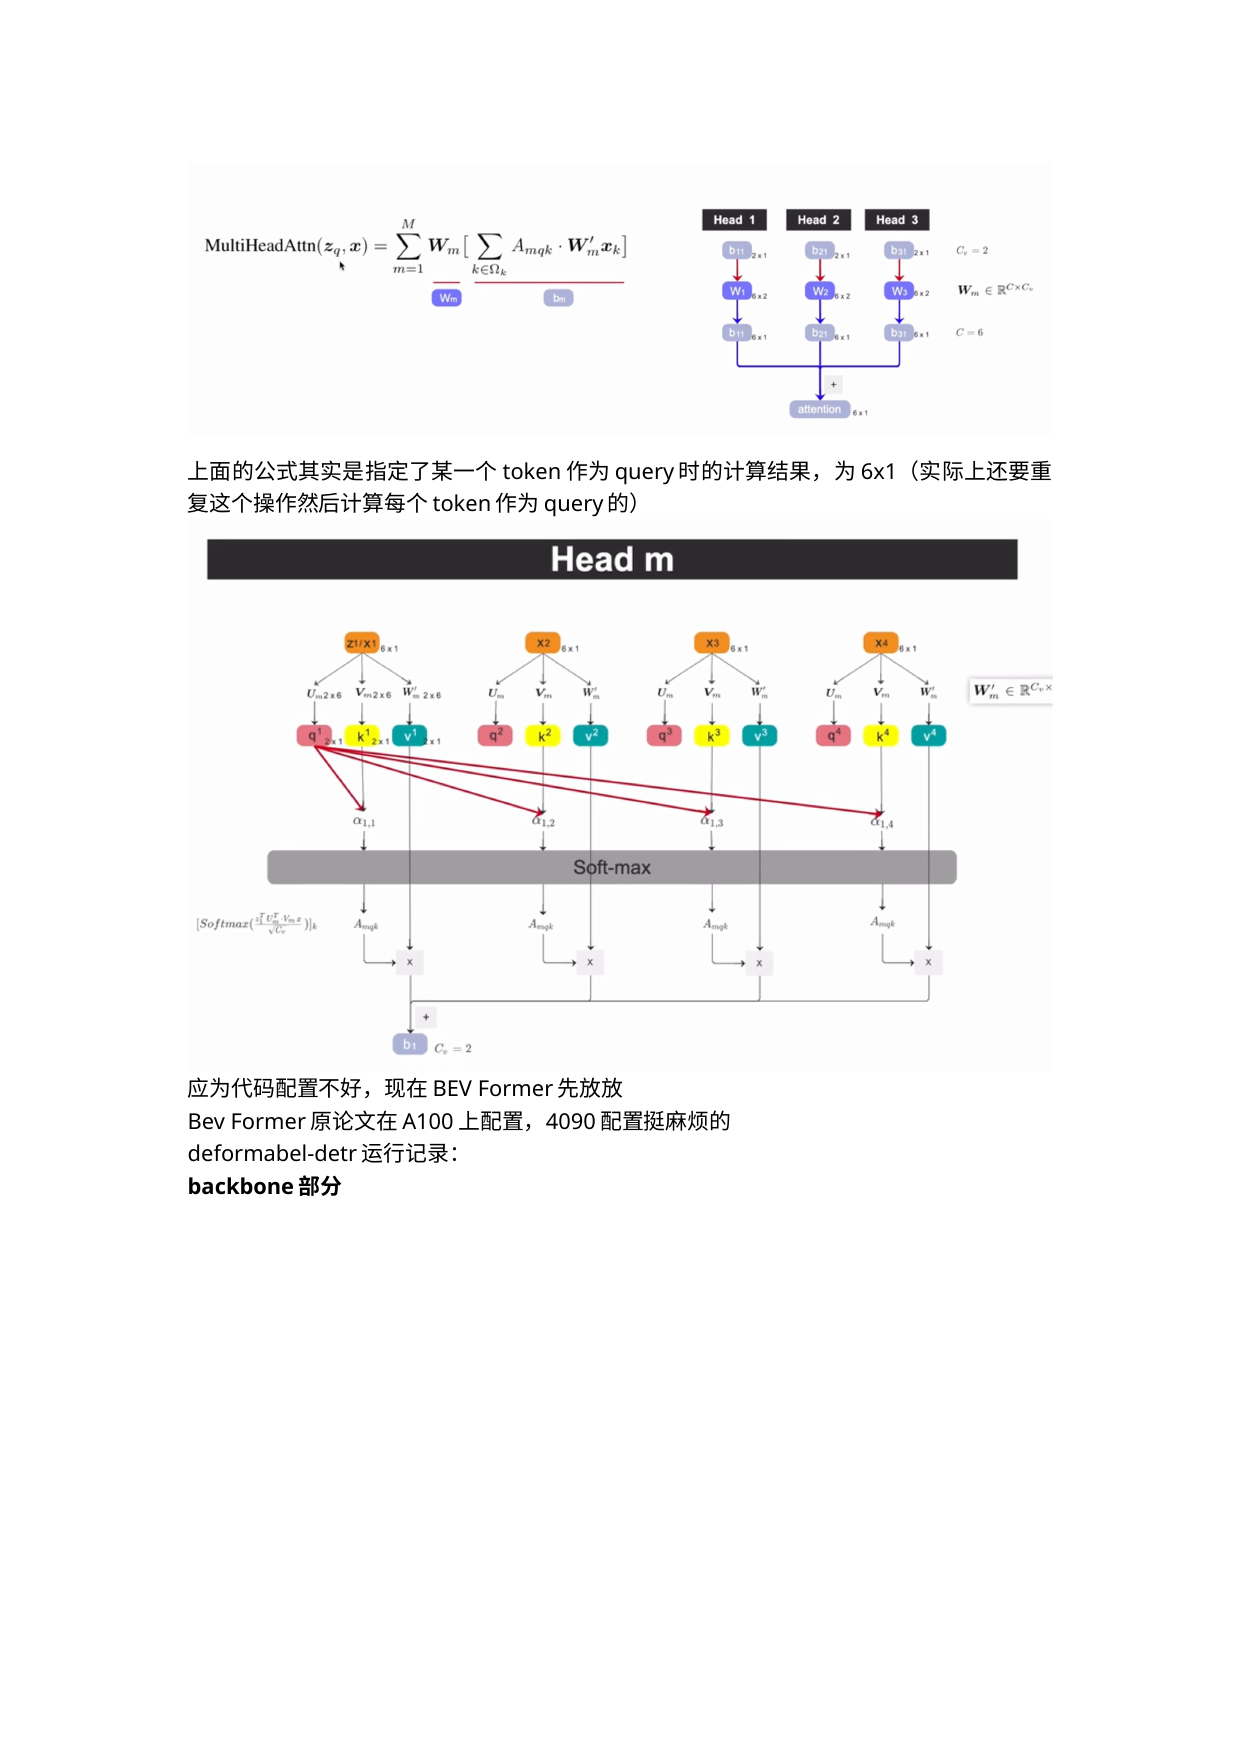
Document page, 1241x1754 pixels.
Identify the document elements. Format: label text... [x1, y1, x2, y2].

text 上面的公式其实是指定了某一个token作为query时的计算结果，为6x1（实际上还要重复这个操作然后计算每个token作为query的） [187, 454, 1053, 519]
text deformabel-detr运行记录： [187, 1137, 1053, 1169]
text 应为代码配置不好，现在BEV Former先放放 [187, 1072, 1053, 1104]
picture [187, 519, 1053, 1072]
picture [187, 162, 1053, 434]
text Bev Former原论文在A100上配置，4090配置挺麻烦的 [187, 1104, 1053, 1137]
text backbone部分 [187, 1169, 1053, 1202]
